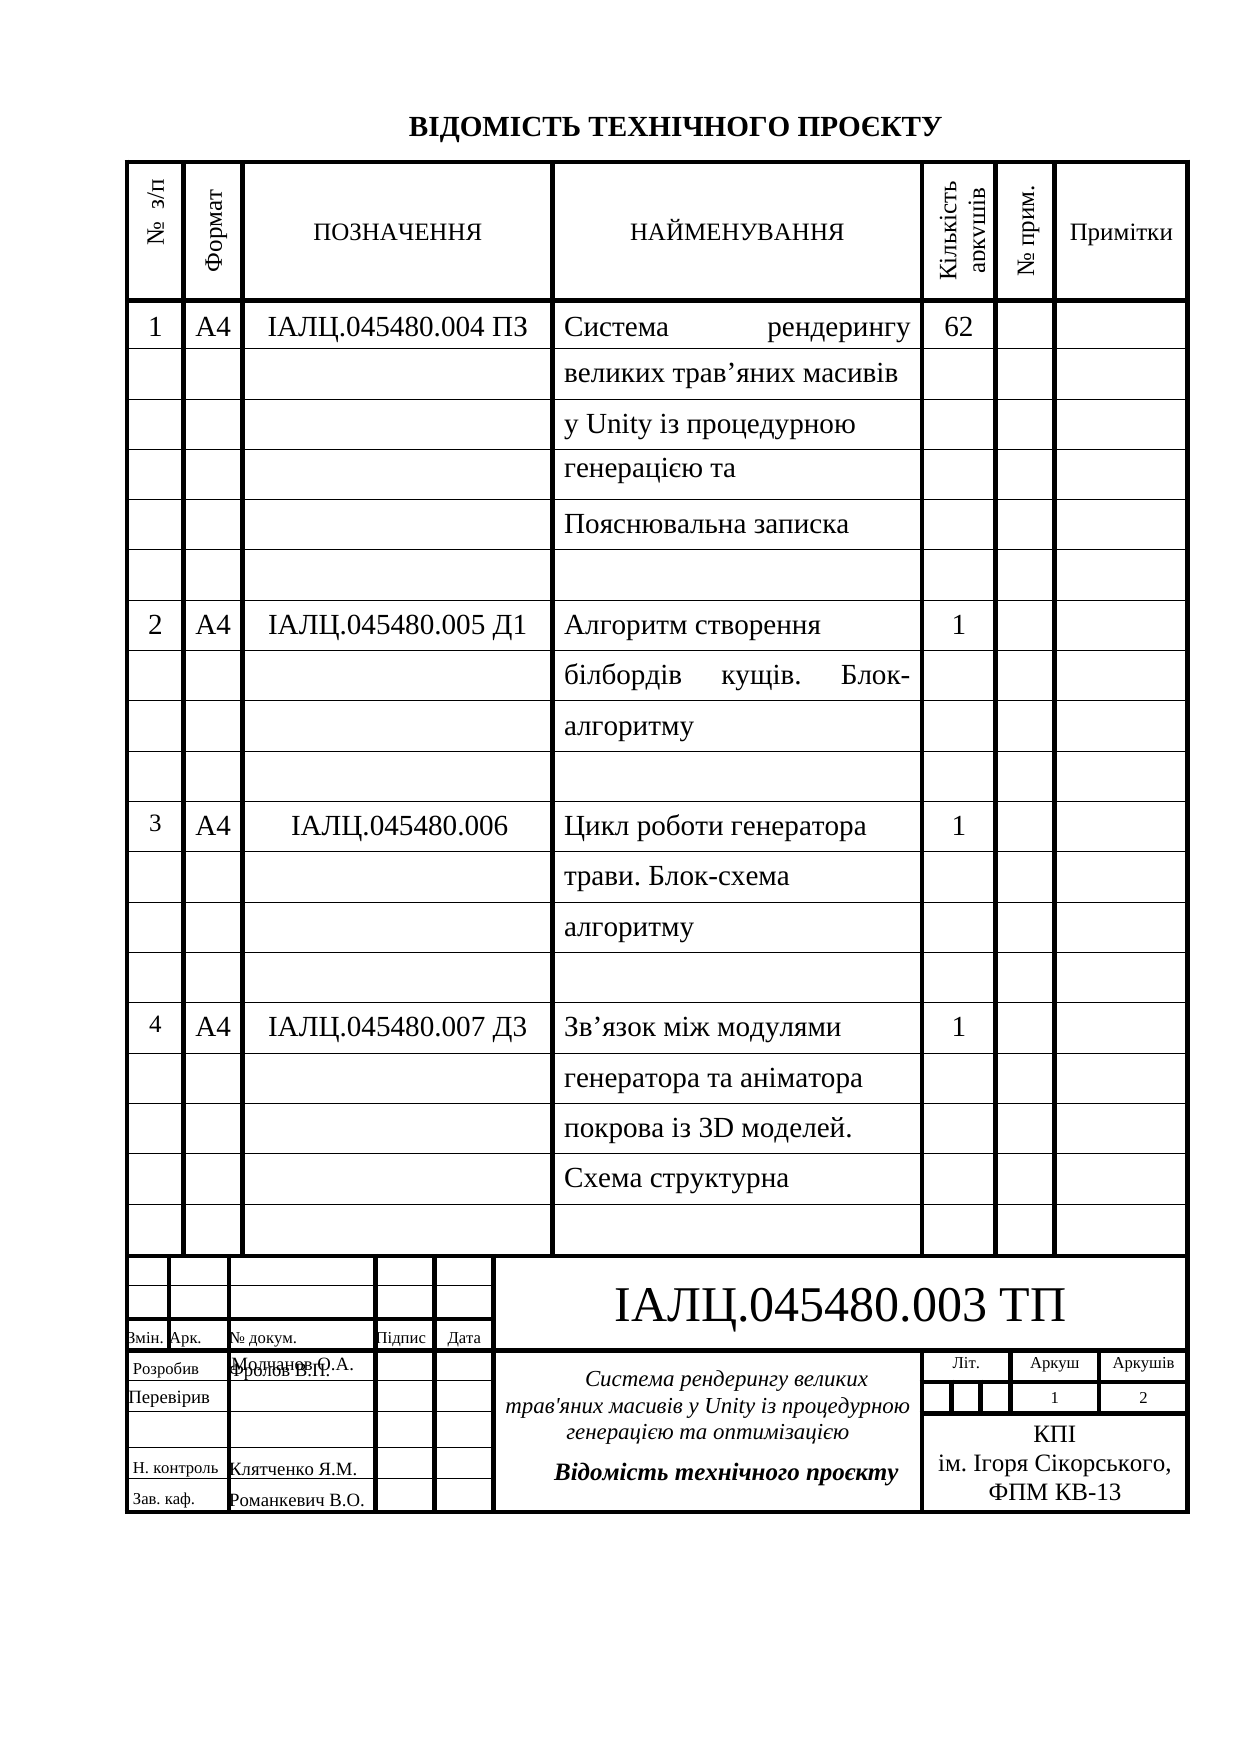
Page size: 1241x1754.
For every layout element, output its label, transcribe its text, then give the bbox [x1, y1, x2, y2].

table_cell [1057, 303, 1185, 348]
table_cell Пояснювальна записка [555, 500, 920, 549]
table_cell [998, 1154, 1052, 1203]
table_cell [129, 852, 181, 902]
table_cell [924, 701, 993, 751]
table_cell у Unity із процедурною [555, 400, 920, 449]
table_cell [924, 450, 993, 499]
table_cell [186, 1205, 240, 1254]
table_cell [378, 1412, 432, 1447]
table_cell білбордів кущів. Блок-схема [555, 651, 920, 700]
table_cell [245, 651, 550, 700]
table_cell [129, 1286, 167, 1317]
table_cell 4 [129, 1003, 181, 1052]
table_cell [245, 1104, 550, 1153]
table_cell [1057, 349, 1185, 398]
table_cell [555, 1205, 920, 1254]
table_cell покрова із 3D моделей. [555, 1104, 920, 1153]
table_header № з/п [129, 164, 181, 298]
table_cell Арк. [171, 1321, 227, 1348]
table_cell [129, 752, 181, 801]
table_cell [186, 500, 240, 549]
table_header Кількість аркушів [924, 164, 993, 298]
table_cell [924, 550, 993, 600]
table_cell [555, 550, 920, 600]
table_cell [231, 1381, 373, 1411]
table_cell [998, 1104, 1052, 1153]
table_cell Н. контроль [129, 1448, 227, 1478]
table_cell [129, 1054, 181, 1103]
table_cell [129, 450, 181, 499]
table_cell 1 [129, 303, 181, 348]
table_cell [245, 852, 550, 902]
table_cell [1057, 651, 1185, 700]
table_cell 1 [924, 802, 993, 851]
table_cell [171, 1286, 227, 1317]
table_cell [378, 1479, 432, 1509]
table_cell [245, 953, 550, 1002]
table_cell [437, 1286, 491, 1317]
table_cell [998, 303, 1052, 348]
table_cell Змін. [129, 1321, 167, 1348]
table_cell [245, 400, 550, 449]
table_cell [245, 450, 550, 499]
table_cell [186, 903, 240, 952]
table_cell 2 [129, 601, 181, 650]
table_cell [245, 701, 550, 751]
table_cell [924, 1205, 993, 1254]
table_cell [1057, 601, 1185, 650]
table_cell [924, 1384, 949, 1411]
table_cell [1057, 852, 1185, 902]
table_cell алгоритму [555, 701, 920, 751]
table_cell ІАЛЦ.045480.003 ТП [496, 1258, 1185, 1348]
table_cell Система рендерингу веddtdвеликих [555, 303, 920, 348]
table_cell [245, 550, 550, 600]
table_cell [186, 852, 240, 902]
table_cell [245, 1054, 550, 1103]
table_cell Розробив [129, 1353, 227, 1379]
table_cell [1057, 1154, 1185, 1203]
table_cell [924, 953, 993, 1002]
table_cell [186, 349, 240, 398]
table_cell 1 [1013, 1384, 1097, 1411]
table_cell [129, 1154, 181, 1203]
table_cell [378, 1286, 432, 1317]
table_cell [437, 1412, 491, 1447]
table_cell А4 [186, 601, 240, 650]
table_cell [245, 500, 550, 549]
table_cell А4 [186, 1003, 240, 1052]
table_cell [998, 1054, 1052, 1103]
table_cell Зв’язок між модулями [555, 1003, 920, 1052]
table_cell [924, 500, 993, 549]
table_cell Фролов В.П. [231, 1353, 373, 1379]
table_header НАЙМЕНУВАННЯ [555, 164, 920, 298]
table_cell [378, 1448, 432, 1478]
table_cell [378, 1381, 432, 1411]
table_cell [924, 1054, 993, 1103]
table_cell великих трав’яних масивів [555, 349, 920, 398]
table_cell Клятченко Я.М. [231, 1448, 373, 1478]
table_cell [1057, 752, 1185, 801]
table_cell [129, 500, 181, 549]
table_cell [129, 550, 181, 600]
table_cell [245, 1205, 550, 1254]
table_header Примітки [1057, 164, 1185, 298]
table_cell [555, 752, 920, 801]
table_cell [186, 450, 240, 499]
table_cell Романкевич В.О. [231, 1479, 373, 1509]
table_cell [129, 651, 181, 700]
table_cell [129, 1258, 167, 1285]
table_cell [129, 1381, 227, 1411]
table_cell [555, 953, 920, 1002]
table_cell [998, 450, 1052, 499]
table_cell [954, 1384, 978, 1411]
table_cell [129, 400, 181, 449]
table_cell [437, 1479, 491, 1509]
table_cell [1057, 500, 1185, 549]
table_cell 62 [924, 303, 993, 348]
table_cell А4 [186, 303, 240, 348]
table_cell трави. Блок-схема [555, 852, 920, 902]
table_cell [186, 550, 240, 600]
table_cell [924, 349, 993, 398]
table_cell 3 [129, 802, 181, 851]
table_cell [245, 903, 550, 952]
table_cell [129, 1205, 181, 1254]
table_cell [998, 852, 1052, 902]
table_cell [998, 651, 1052, 700]
table_cell [998, 903, 1052, 952]
table_cell Зав. каф. [129, 1479, 227, 1509]
table_cell [231, 1286, 373, 1317]
table_cell [1057, 1003, 1185, 1052]
table_cell [924, 400, 993, 449]
table_cell 1 [924, 601, 993, 650]
table_cell [437, 1381, 491, 1411]
table_cell [186, 1054, 240, 1103]
table_cell [245, 1154, 550, 1203]
table_cell Підпис [378, 1321, 432, 1348]
table_cell [998, 1003, 1052, 1052]
table_cell [998, 953, 1052, 1002]
table_cell [1057, 701, 1185, 751]
table_cell [1057, 953, 1185, 1002]
table_cell [1057, 1054, 1185, 1103]
table_header Формат [186, 164, 240, 298]
table_cell [186, 1154, 240, 1203]
table_cell [245, 349, 550, 398]
table_cell [437, 1353, 491, 1379]
table_cell ІАЛЦ.045480.005 Д1 [245, 601, 550, 650]
table_cell Система рендерингу великих трав'яних масивів у Unity із процедурною генерацією та оптимізацією Відомість технічного проєкту [496, 1353, 920, 1509]
table_cell 1 [924, 1003, 993, 1052]
table_cell [129, 701, 181, 751]
table_cell ІАЛЦ.045480.007 Д3 [245, 1003, 550, 1052]
table_cell [1057, 450, 1185, 499]
table_cell [437, 1258, 491, 1285]
table_cell [1057, 1205, 1185, 1254]
table_cell [998, 1205, 1052, 1254]
table_cell Схема структурна [555, 1154, 920, 1203]
table_cell [129, 1412, 227, 1447]
table_cell [998, 752, 1052, 801]
table_cell [129, 903, 181, 952]
table_cell [1057, 550, 1185, 600]
table_cell [924, 1154, 993, 1203]
table_cell Аркушів [1101, 1353, 1185, 1379]
table_cell [129, 349, 181, 398]
table_cell [129, 1104, 181, 1153]
table_cell Алгоритм створення [555, 601, 920, 650]
table_cell [245, 752, 550, 801]
table_cell [186, 651, 240, 700]
table_cell [186, 1104, 240, 1153]
table_cell [231, 1258, 373, 1285]
table_cell [186, 701, 240, 751]
table_cell № докум. [231, 1321, 373, 1348]
table_cell ІАЛЦ.045480.006 Д2 [245, 802, 550, 851]
table_cell [378, 1258, 432, 1285]
table_cell [171, 1258, 227, 1285]
table_cell [998, 802, 1052, 851]
table_cell [1057, 903, 1185, 952]
table_cell [1057, 802, 1185, 851]
table_cell [998, 701, 1052, 751]
table_cell [998, 500, 1052, 549]
table_cell [924, 752, 993, 801]
table_cell [378, 1353, 432, 1379]
table_cell Дата [437, 1321, 491, 1348]
table_cell [129, 953, 181, 1002]
table_cell [186, 400, 240, 449]
table_cell А4 [186, 802, 240, 851]
table_cell Аркуш [1013, 1353, 1097, 1379]
table_cell [983, 1384, 1008, 1411]
table_cell [924, 903, 993, 952]
table_cell [998, 349, 1052, 398]
table_cell Літ. [924, 1353, 1008, 1379]
table_cell [1057, 400, 1185, 449]
table_cell 2 [1101, 1384, 1185, 1411]
table_cell [437, 1448, 491, 1478]
table_header ПОЗНАЧЕННЯ [245, 164, 550, 298]
table_cell [186, 953, 240, 1002]
table_cell [186, 752, 240, 801]
table_header № прим. [998, 164, 1052, 298]
table_cell генерацією та оптимізацією [555, 450, 920, 499]
table_cell генератора та аніматора [555, 1054, 920, 1103]
table_cell [998, 400, 1052, 449]
table_cell алгоритму [555, 903, 920, 952]
table_cell КПІ ім. Ігоря Сікорського, ФПМ КВ-13 [924, 1416, 1185, 1509]
table_cell [998, 601, 1052, 650]
table_cell Цикл роботи генератора [555, 802, 920, 851]
table_cell [924, 852, 993, 902]
table_cell [924, 1104, 993, 1153]
table_cell [1057, 1104, 1185, 1153]
table_cell [998, 550, 1052, 600]
text ВІДОМІСТЬ ТЕХНІЧНОГО ПРОЄКТУ [148, 109, 1167, 143]
table_cell ІАЛЦ.045480.004 ПЗ [245, 303, 550, 348]
table_cell [924, 651, 993, 700]
table_cell [231, 1412, 373, 1447]
